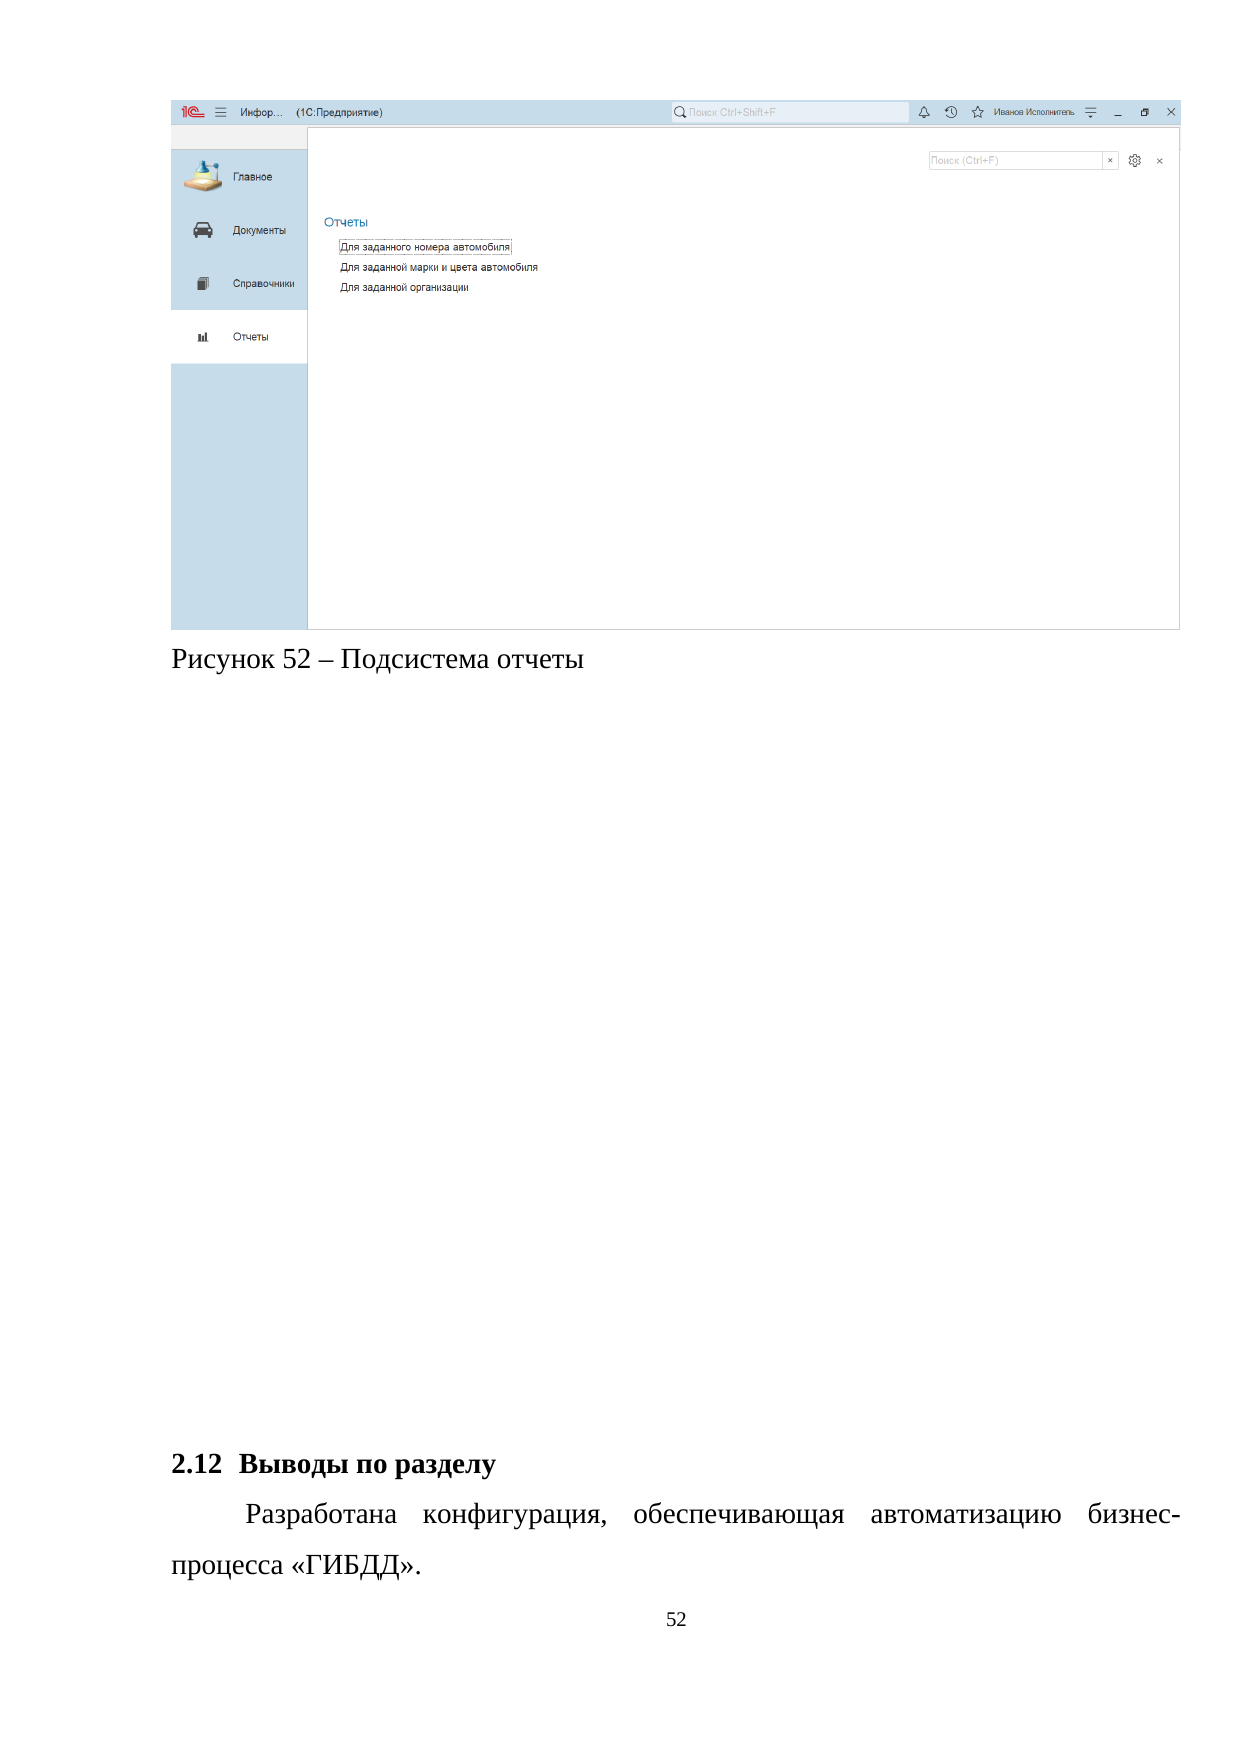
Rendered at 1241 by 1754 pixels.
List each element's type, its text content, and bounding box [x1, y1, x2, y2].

list Выводы по разделу [171, 1446, 1181, 1480]
picture [171, 100, 1181, 630]
text Рисунок 52 – Подсистема отчеты [171, 641, 1181, 675]
text Разработана конфигурация, обеспечивающая автоматизацию бизнес-процесса «ГИБДД». [171, 1497, 1181, 1580]
